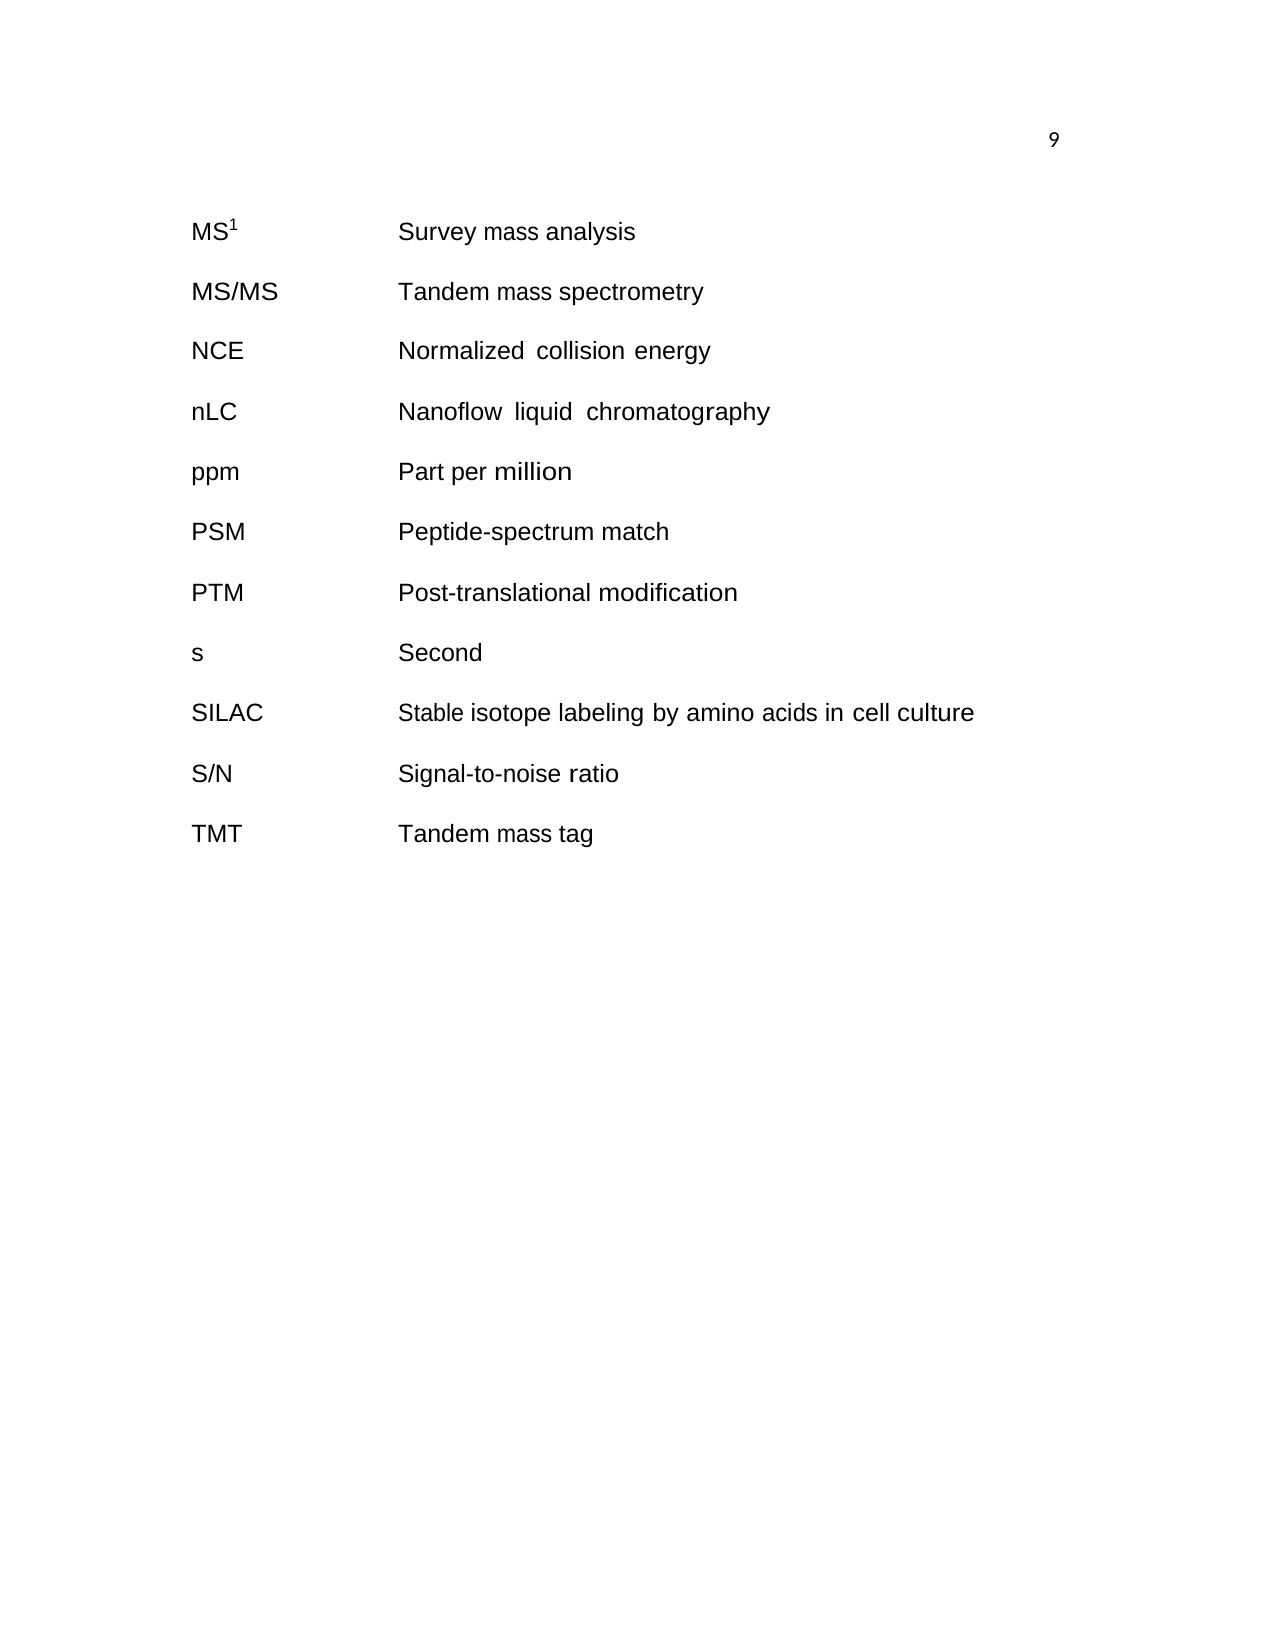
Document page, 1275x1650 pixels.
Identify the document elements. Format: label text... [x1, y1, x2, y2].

text nLC Nanoflow liquid chromatography ppm Part per million [191, 396, 776, 485]
text SILAC Stable isotope labeling by amino acids in cell culture [191, 698, 1098, 727]
text S/N Signal-to-noise ratio [191, 758, 1098, 787]
text TMT Tandem mass tag [191, 819, 1098, 847]
text MS1 Survey mass analysis MS/MS Tandem mass spectrometry NCE Normalized collision energy [191, 214, 717, 364]
text PSM Peptide-spectrum match [191, 517, 1098, 546]
text PTM Post-translational modification s Second [191, 577, 742, 666]
